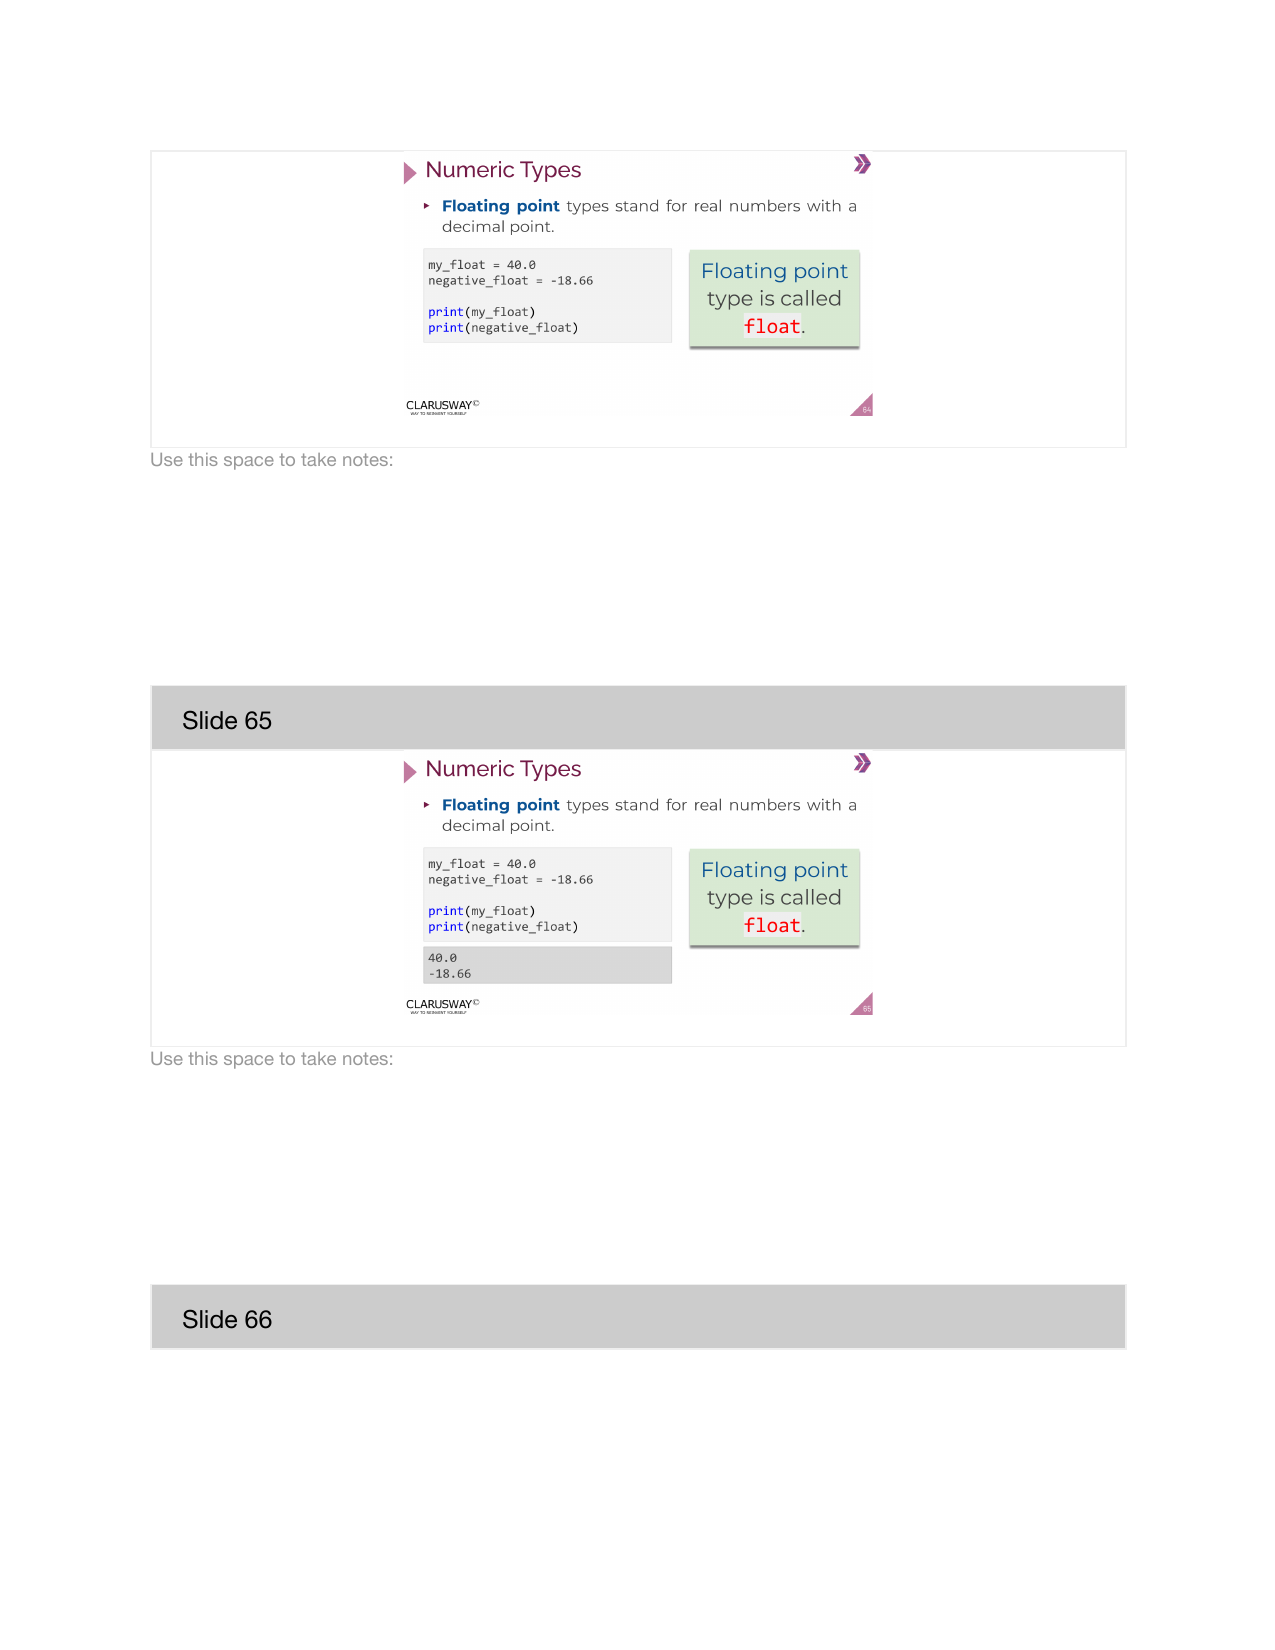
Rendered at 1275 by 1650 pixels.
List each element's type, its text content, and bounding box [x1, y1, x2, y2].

table_cell [152, 152, 1125, 447]
table_header Slide 66 [152, 1285, 1125, 1348]
table_header Slide 65 [152, 686, 1125, 749]
picture [403, 151, 873, 416]
text Use this space to take notes: [150, 1047, 1125, 1071]
table_cell [152, 751, 1125, 1046]
text Use this space to take notes: [150, 448, 1125, 472]
picture [403, 750, 873, 1015]
